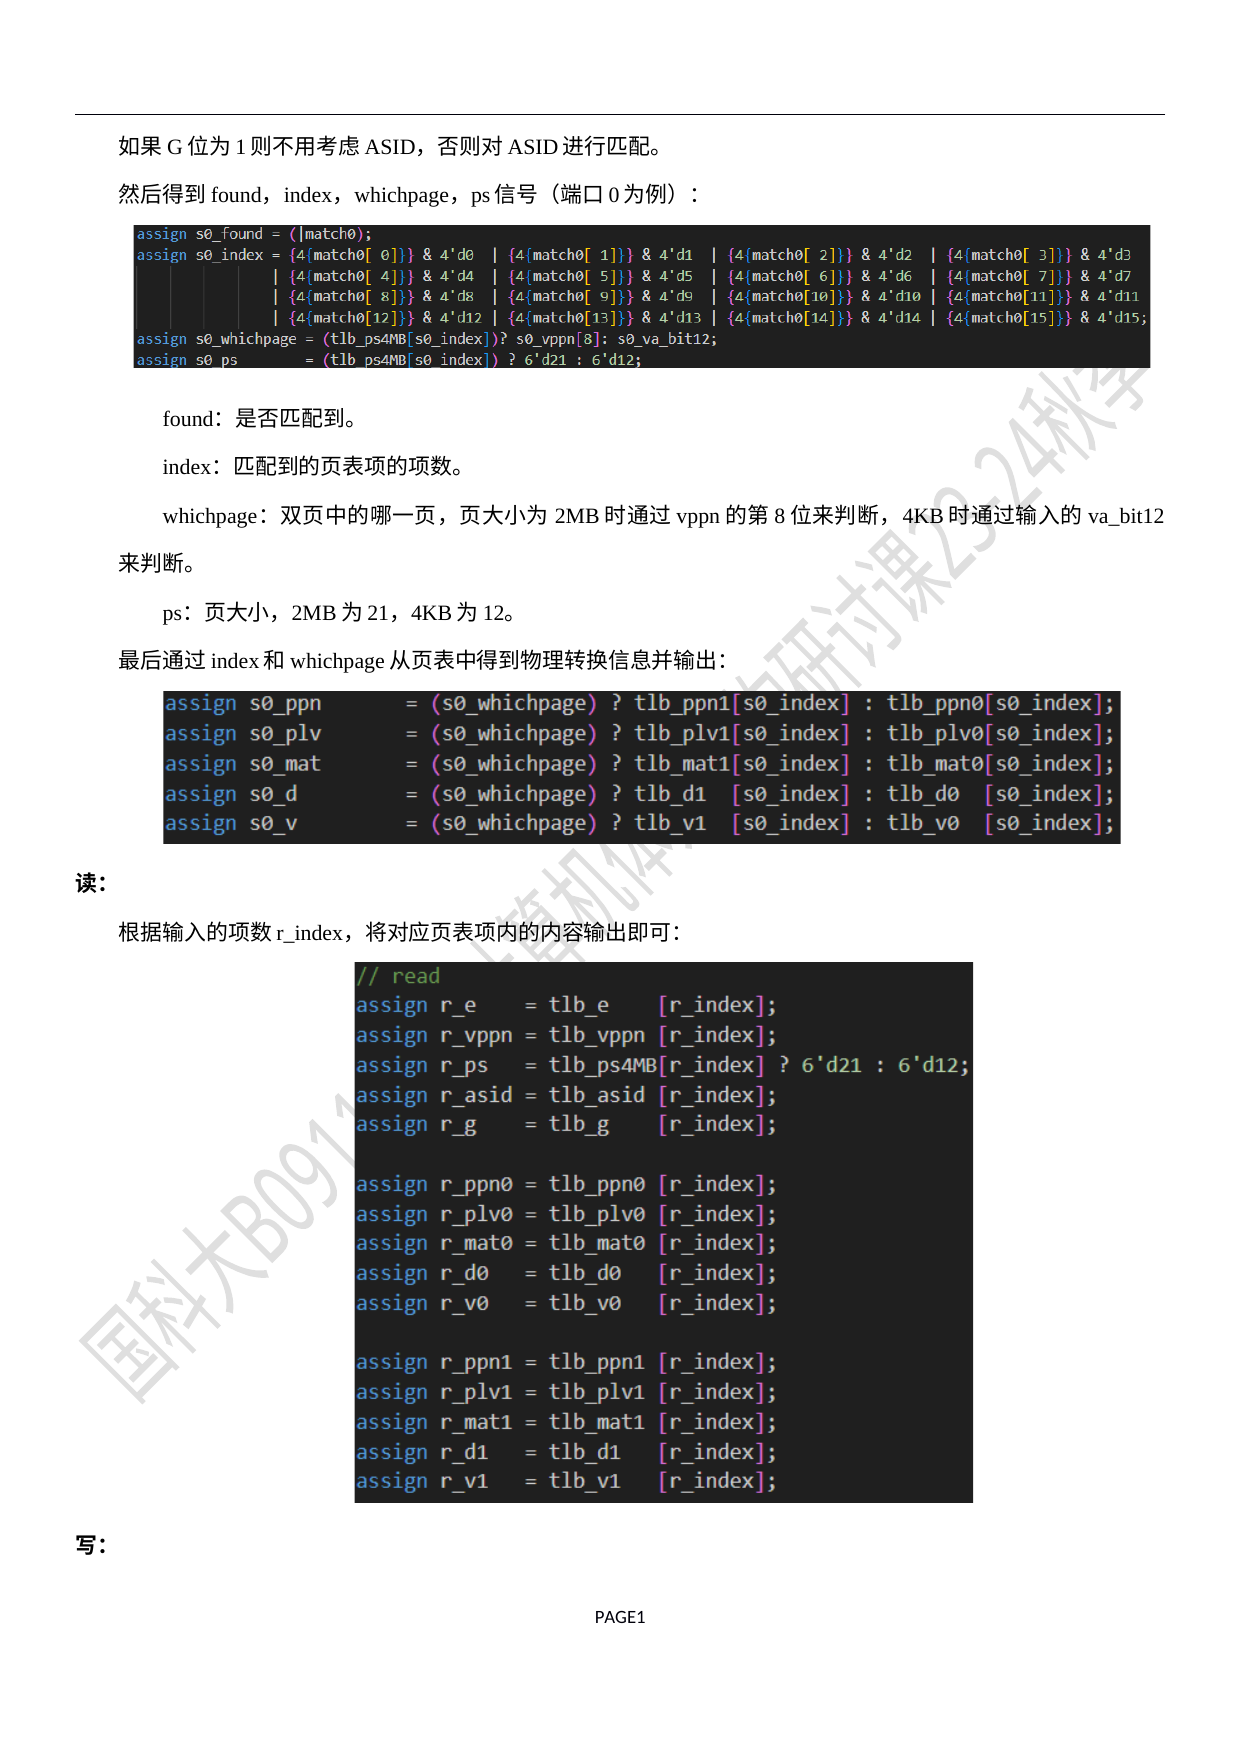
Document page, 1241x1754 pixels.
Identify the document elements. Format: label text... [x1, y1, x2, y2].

picture [133, 225, 1151, 368]
picture [354, 962, 974, 1503]
text 根据输入的项数r_index，将对应页表项内的内容输出即可： [75, 914, 1165, 947]
text 最后通过index和whichpage从页表中得到物理转换信息并输出： [75, 643, 1165, 675]
text 如果G位为1则不用考虑ASID，否则对ASID进行匹配。 [75, 129, 1165, 161]
text index：匹配到的页表项的项数。 [119, 449, 1165, 481]
text 然后得到found，index，whichpage，ps信号（端口0为例）： [75, 177, 1165, 209]
text found：是否匹配到。 [119, 401, 1165, 433]
text ps：页大小，2MB为21，4KB为12。 [119, 594, 1165, 627]
text whichpage：双页中的哪一页，页大小为2MB时通过vppn的第8位来判断，4KB时通过输入的va_bit12来判断。 [119, 497, 1165, 578]
text 读： [75, 866, 1165, 898]
text 写： [75, 1528, 1165, 1560]
picture [163, 691, 1121, 844]
